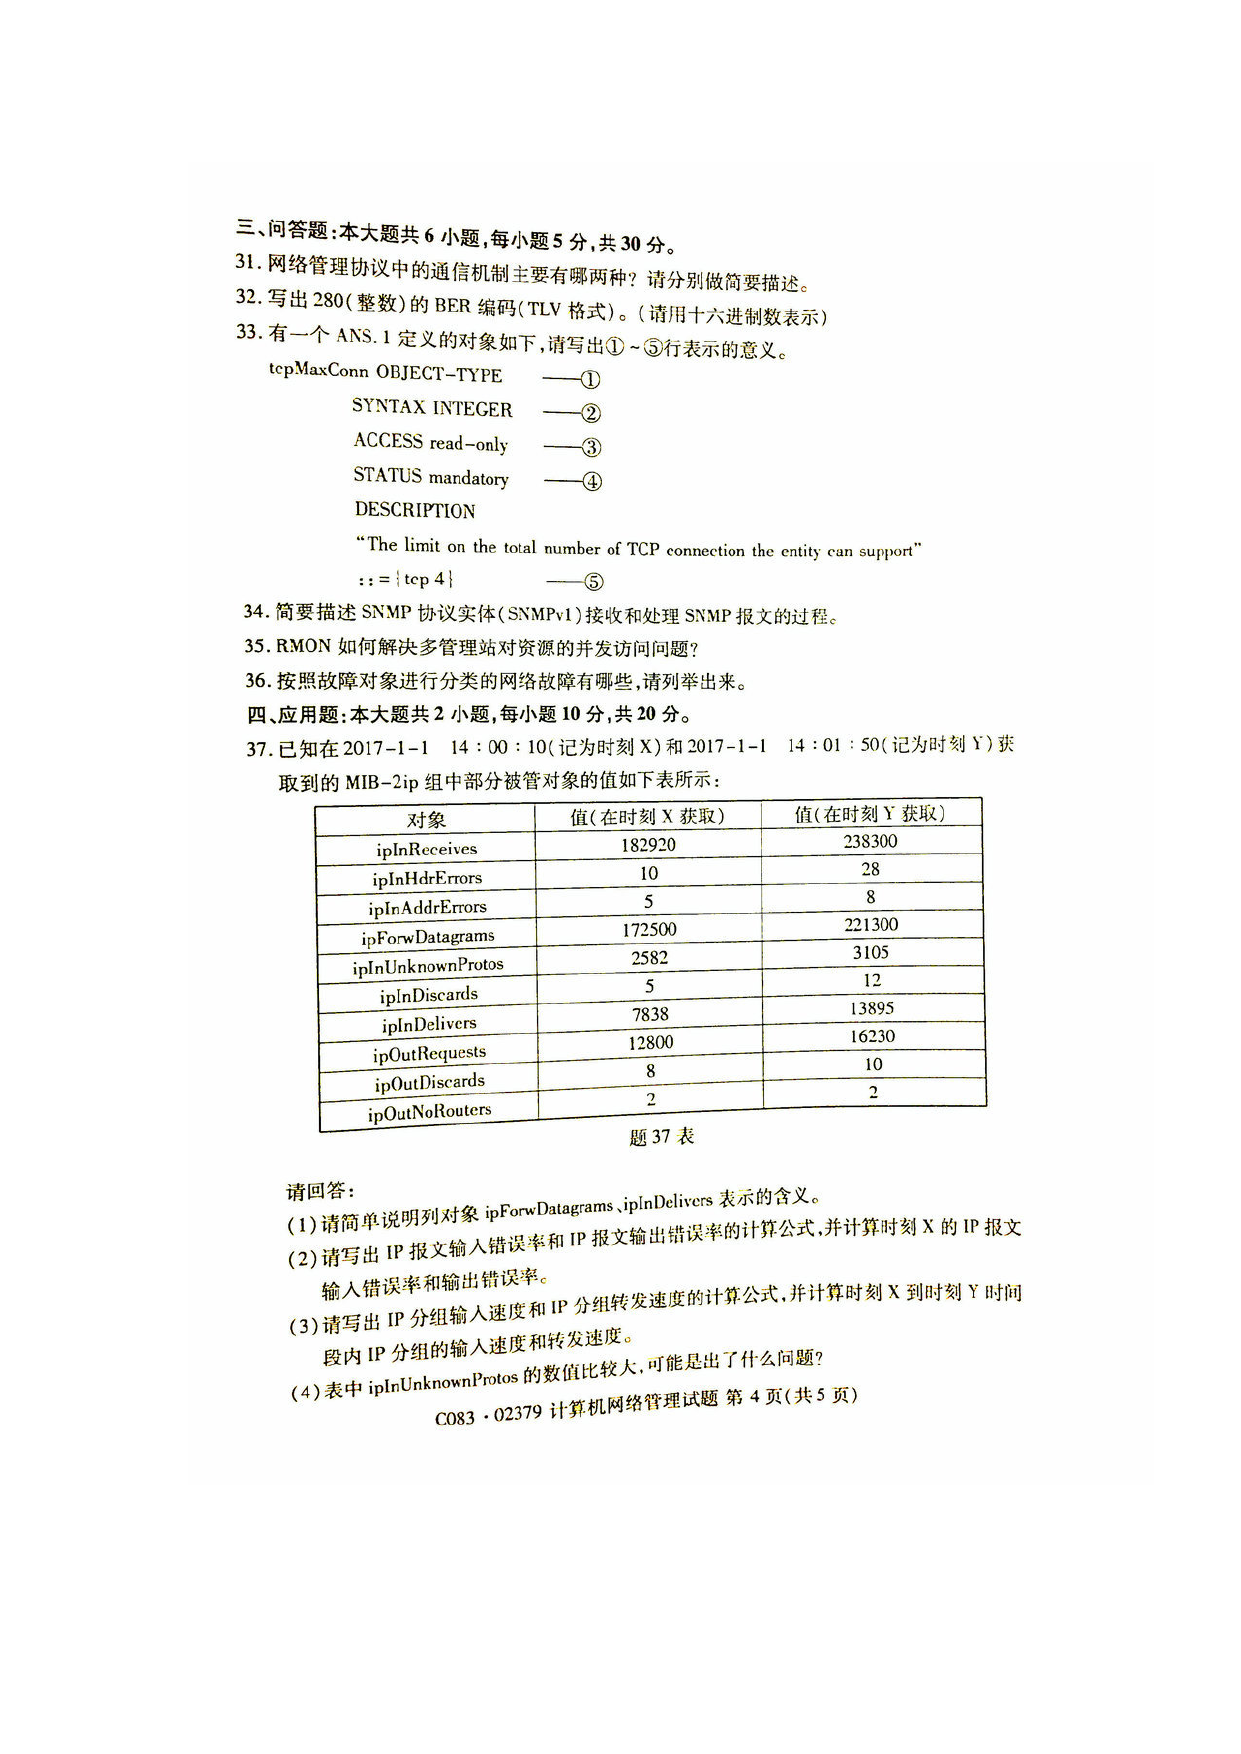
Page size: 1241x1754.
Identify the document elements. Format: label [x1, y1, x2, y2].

picture [187, 162, 1155, 1485]
